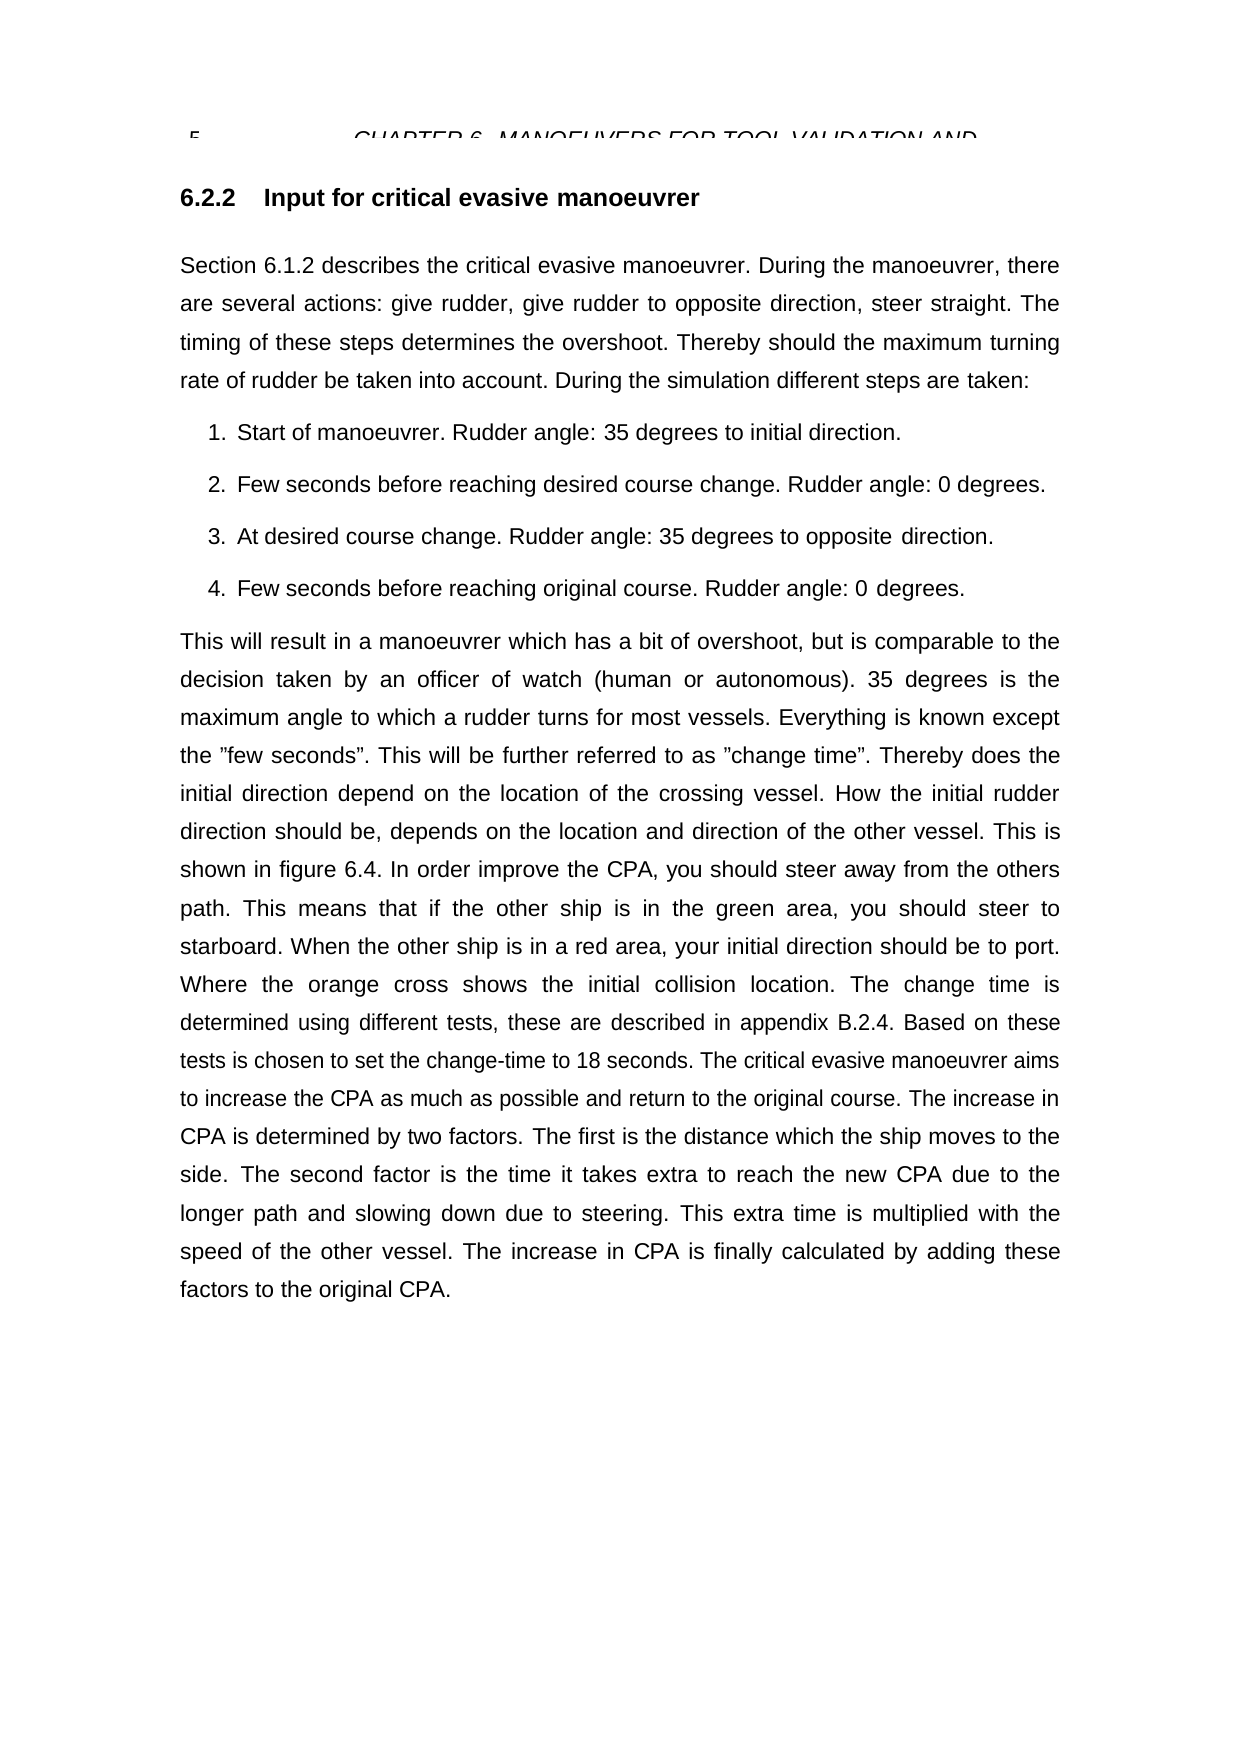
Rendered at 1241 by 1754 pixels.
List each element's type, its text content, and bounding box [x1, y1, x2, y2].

subtitle Input for critical evasive manoeuvrer [180, 183, 1240, 212]
list Few seconds before reaching desired course change. Rudder angle: 0 degrees. [208, 471, 1240, 497]
list Start of manoeuvrer. Rudder angle: 35 degrees to initial direction. [208, 418, 1240, 445]
text Section 6.1.2 describes the critical evasive manoeuvrer. During the manoeuvrer, there are several actions: give rudder, give rudder to opposite direction, steer straight. The timing of these steps determines the overshoot. Thereby should the maximum turning rate of rudder be taken into account. During the simulation different steps are taken: [180, 252, 1060, 393]
list Few seconds before reaching original course. Rudder angle: 0 degrees. [208, 575, 1240, 602]
text This will result in a manoeuvrer which has a bit of overshoot, but is comparable to the decision taken by an officer of watch (human or autonomous). 35 degrees is the maximum angle to which a rudder turns for most vessels. Everything is known except the ”few seconds”. This will be further referred to as ”change time”. Thereby does the initial direction depend on the location of the crossing vessel. How the initial rudder direction should be, depends on the location and direction of the other vessel. This is shown in figure 6.4. In order improve the CPA, you should steer away from the others path. This means that if the other ship is in the green area, you should steer to starboard. When the other ship is in a red area, your initial direction should be to port. Where the orange cross shows the initial collision location. The change time is determined using different tests, these are described in appendix B.2.4. Based on these tests is chosen to set the change-time to 18 seconds. The critical evasive manoeuvrer aims to increase the CPA as much as possible and return to the original course. The increase in CPA is determined by two factors. The first is the distance which the ship moves to the side. The second factor is the time it takes extra to reach the new CPA due to the longer path and slowing down due to steering. This extra time is multiplied with the speed of the other vessel. The increase in CPA is finally calculated by adding these factors to the original CPA. [180, 628, 1061, 1302]
list At desired course change. Rudder angle: 35 degrees to opposite direction. [208, 523, 1240, 549]
